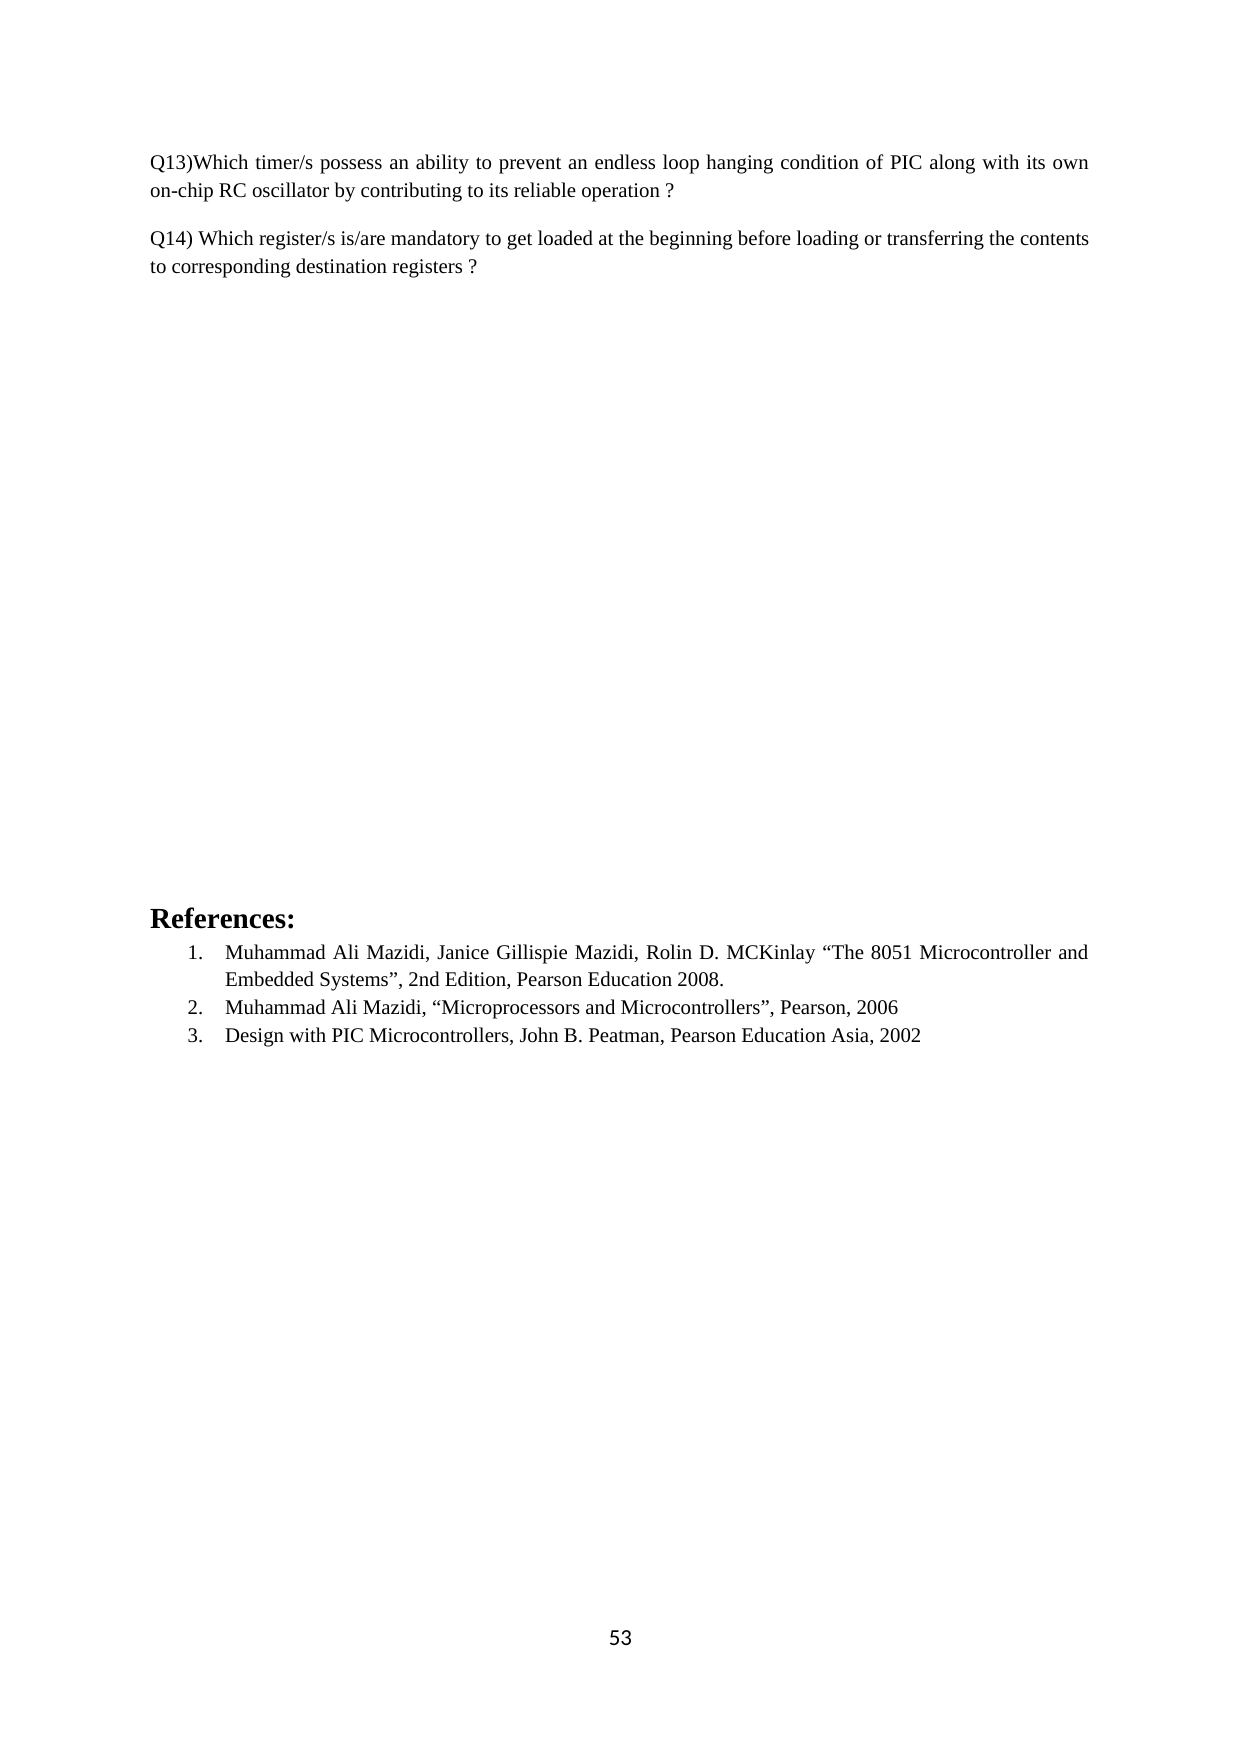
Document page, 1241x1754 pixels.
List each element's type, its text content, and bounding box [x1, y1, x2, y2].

text Q13)Which timer/s possess an ability to prevent an endless loop hanging condition of PIC along with its own on-chip RC oscillator by contributing to its reliable operation ? [150, 150, 1090, 202]
text References: [150, 901, 1031, 935]
list Muhammad Ali Mazidi, Janice Gillispie Mazidi, Rolin D. MCKinlay “The 8051 Microcontroller and Embedded Systems”, 2nd Edition, Pearson Education 2008. [187, 940, 1090, 991]
list Design with PIC Microcontrollers, John B. Peatman, Pearson Education Asia, 2002 [187, 1023, 1031, 1047]
list Muhammad Ali Mazidi, “Microprocessors and Microcontrollers”, Pearson, 2006 [187, 995, 1031, 1019]
text Q14) Which register/s is/are mandatory to get loaded at the beginning before loading or transferring the contents to corresponding destination registers ? [150, 250, 1090, 278]
